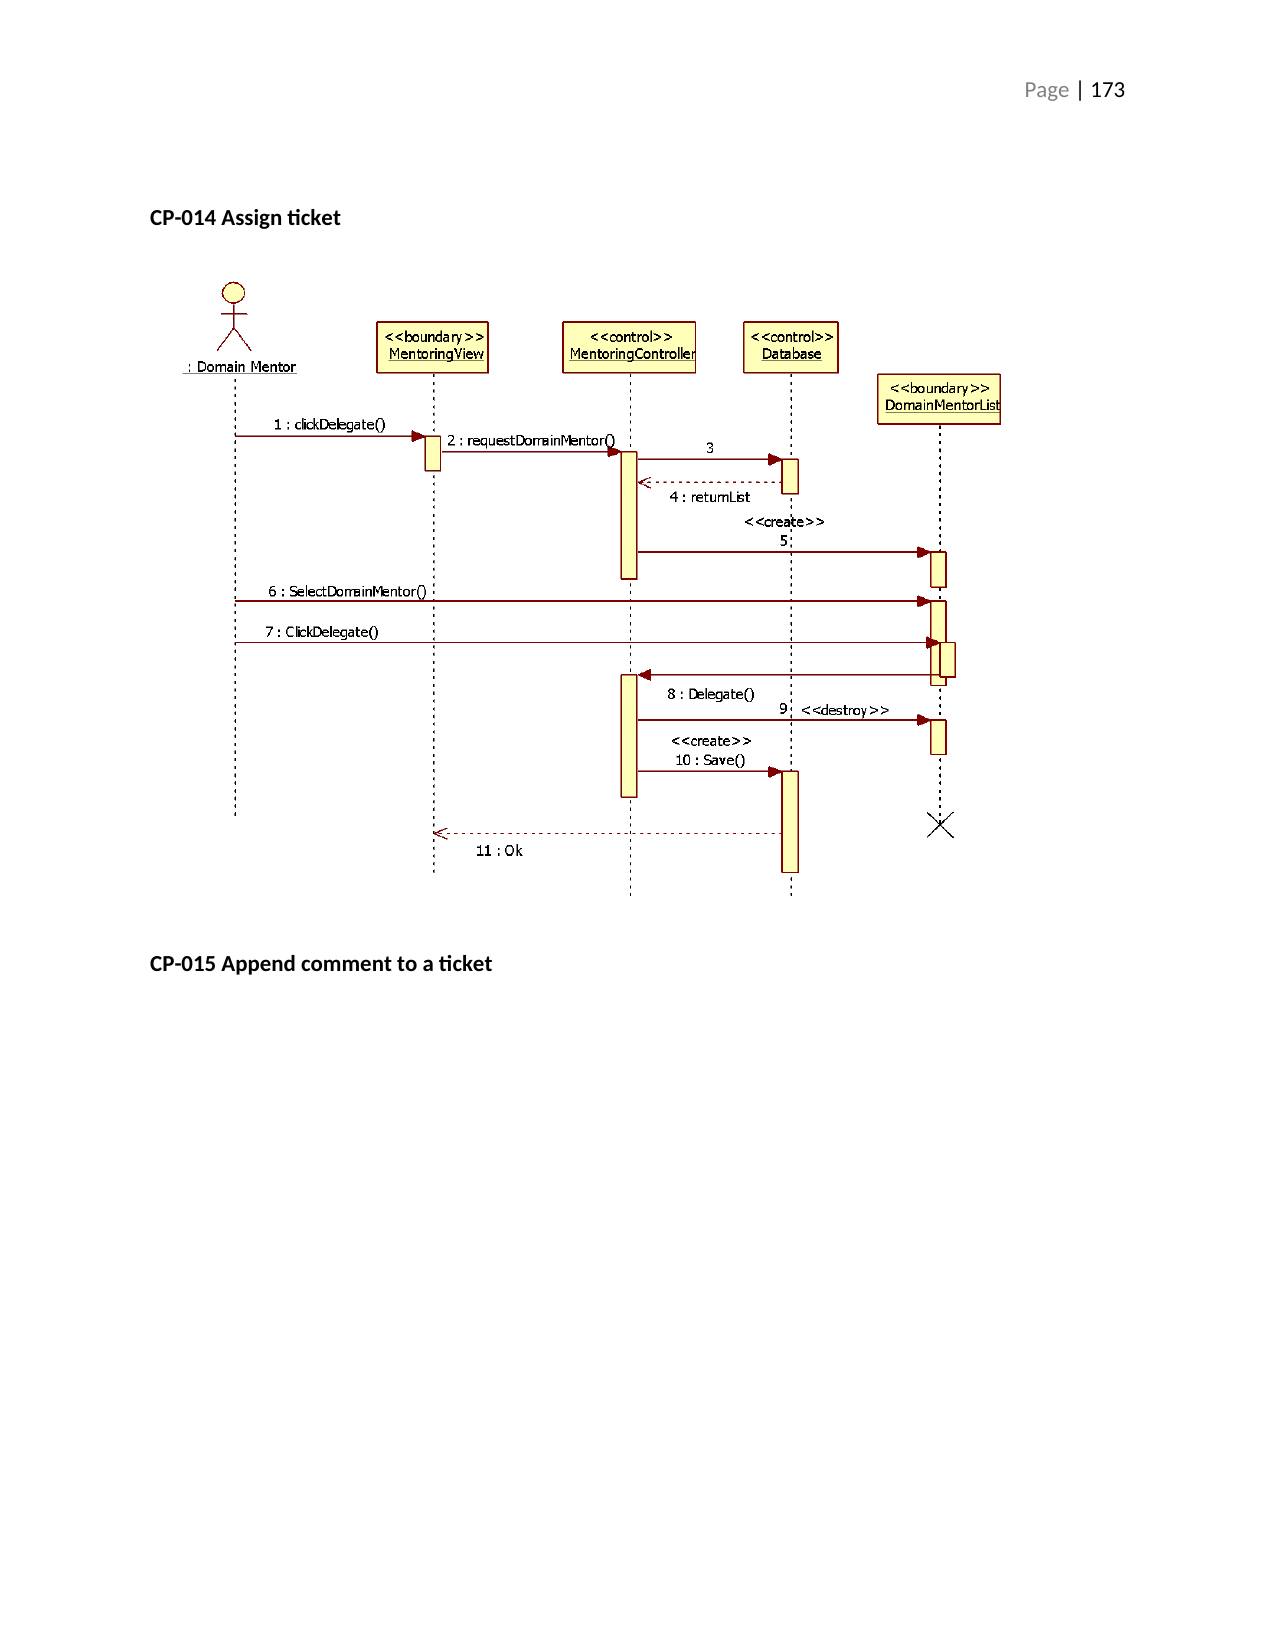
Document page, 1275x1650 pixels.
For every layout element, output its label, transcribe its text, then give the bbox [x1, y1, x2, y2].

text CP-014 Assign ticket [150, 203, 1125, 231]
text CP-015 Append comment to a ticket [150, 949, 1125, 977]
picture [150, 256, 1026, 925]
